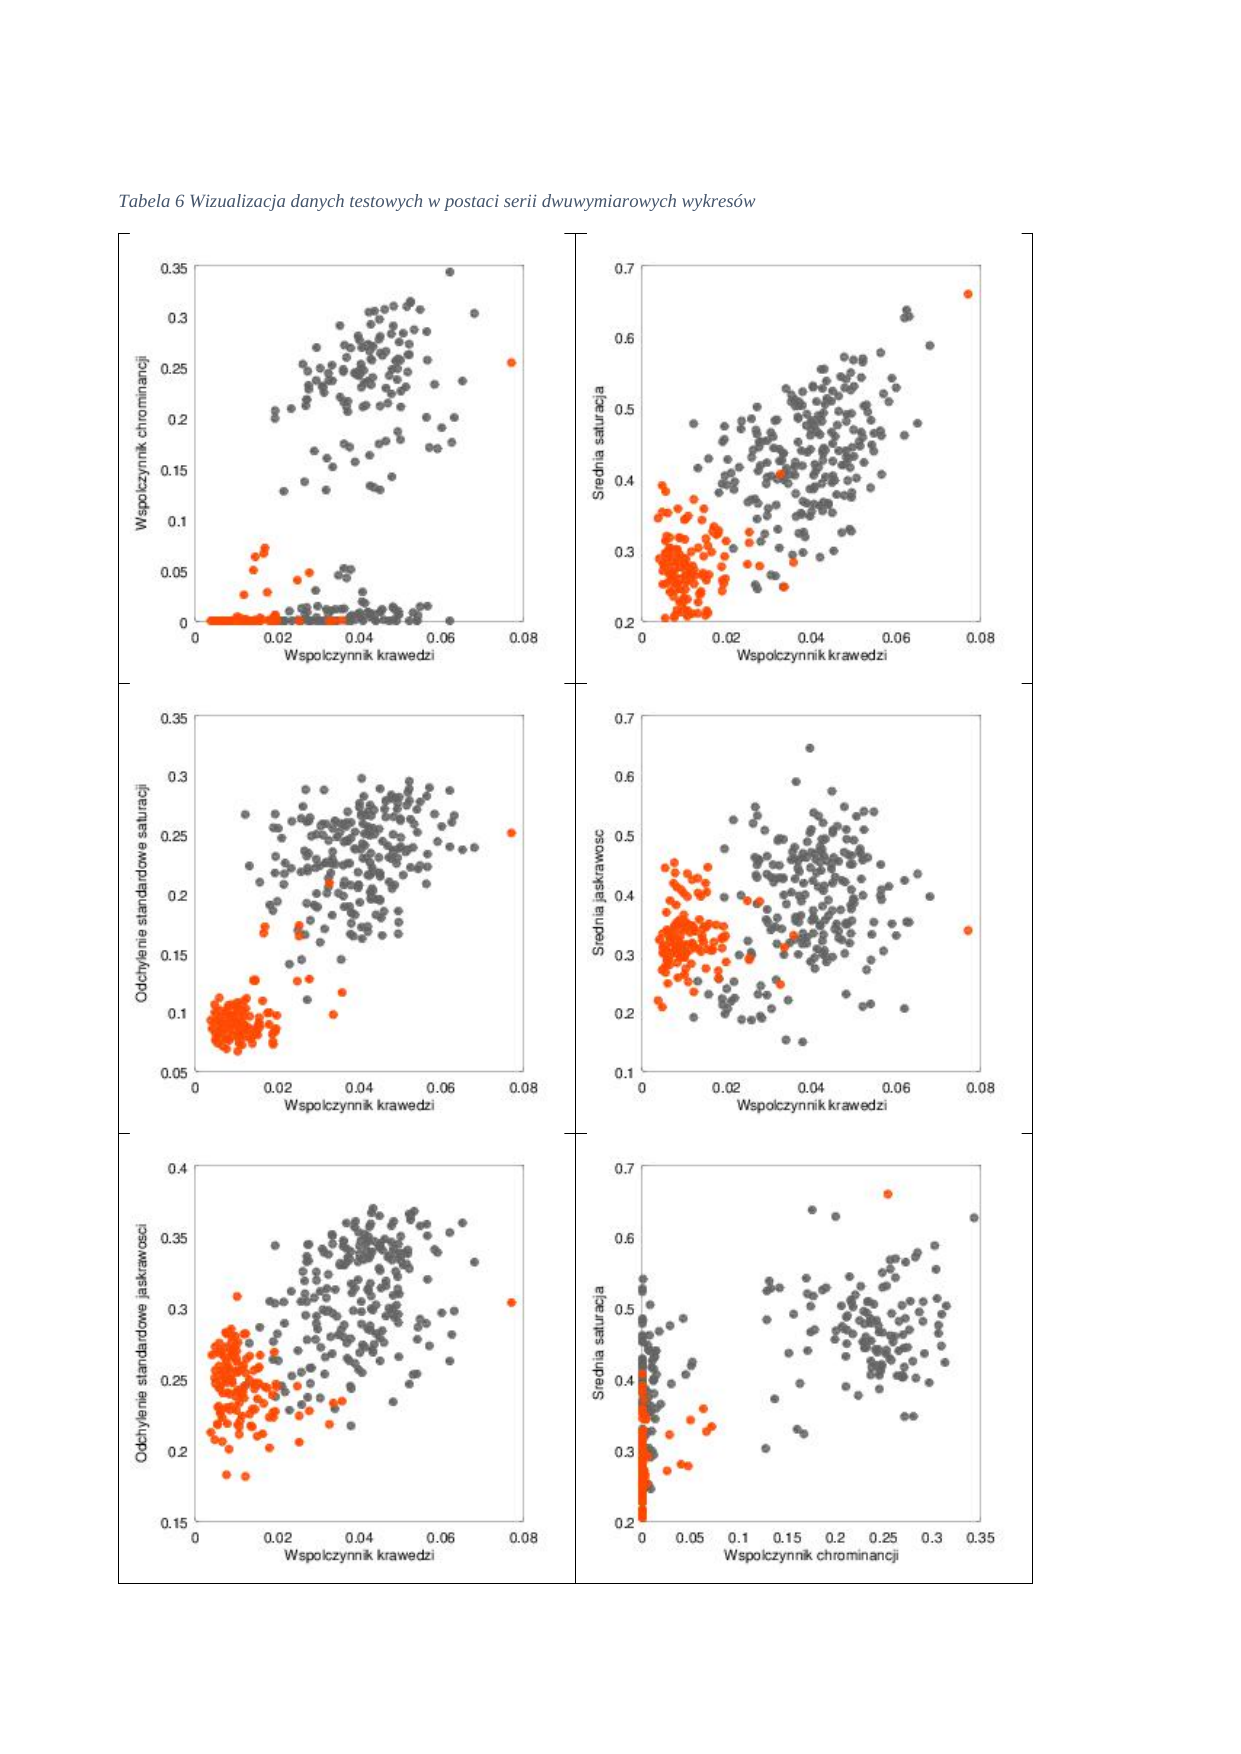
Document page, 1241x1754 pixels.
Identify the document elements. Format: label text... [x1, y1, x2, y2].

picture [587, 1133, 1022, 1569]
table_cell [576, 1134, 1032, 1582]
table_cell [576, 684, 1032, 1132]
table_cell [119, 1134, 575, 1582]
table_header [576, 234, 1032, 682]
picture [129, 683, 565, 1119]
picture [129, 233, 565, 669]
picture [587, 233, 1022, 669]
picture [129, 1133, 565, 1569]
picture [587, 683, 1022, 1119]
table_header [119, 234, 575, 682]
table_cell [119, 684, 575, 1132]
